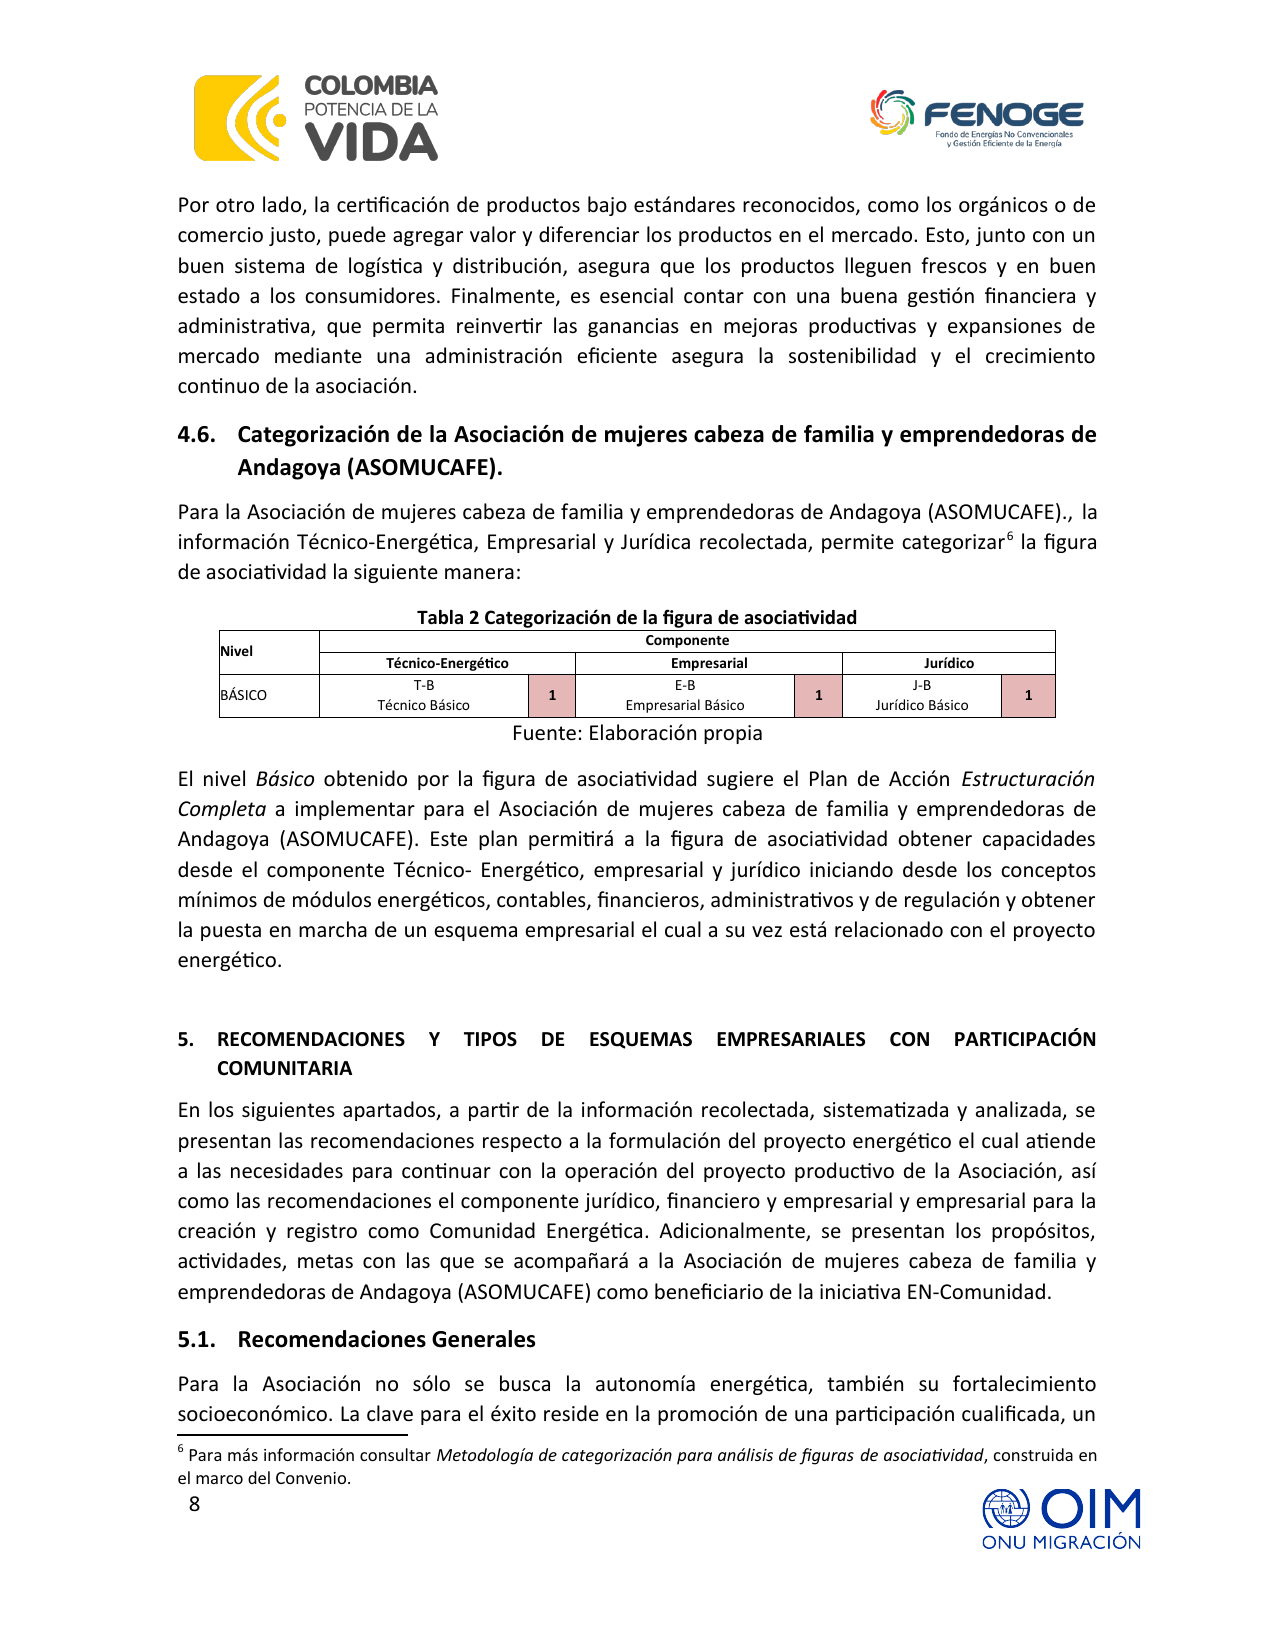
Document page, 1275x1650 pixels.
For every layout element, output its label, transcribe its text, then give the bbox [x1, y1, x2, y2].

table_cell Técnico-Energético [320, 653, 575, 674]
table_header Componente [320, 631, 1055, 652]
table_cell E-B Empresarial Básico [576, 675, 794, 717]
table_cell 1 [529, 675, 575, 717]
text El nivel Básico obtenido por la figura de asociatividad sugiere el Plan de Acción Estructuración Completa a implementar para el Asociación de mujeres cabeza de familia y emprendedoras de Andagoya (ASOMUCAFE). Este plan permitirá a la figura de asociatividad obtener capacidades desde el componente Técnico- Energético, empresarial y jurídico iniciando desde los conceptos mínimos de módulos energéticos, contables, financieros, administrativos y de regulación y obtener la puesta en marcha de un esquema empresarial el cual a su vez está relacionado con el proyecto energético. [177, 764, 1098, 973]
table_cell Jurídico [843, 653, 1055, 674]
text Fuente: Elaboración propia [177, 718, 1098, 746]
text Para la Asociación de mujeres cabeza de familia y emprendedoras de Andagoya (ASOMUCAFE)., la información Técnico-Energética, Empresarial y Jurídica recolectada, permite categorizar la figura de asociatividad la siguiente manera: [177, 497, 1098, 585]
text Por otro lado, la certificación de productos bajo estándares reconocidos, como los orgánicos o de comercio justo, puede agregar valor y diferenciar los productos en el mercado. Esto, junto con un buen sistema de logística y distribución, asegura que los productos lleguen frescos y en buen estado a los consumidores. Finalmente, es esencial contar con una buena gestión financiera y administrativa, que permita reinvertir las ganancias en mejoras productivas y expansiones de mercado mediante una administración eficiente asegura la sostenibilidad y el crecimiento continuo de la asociación. [177, 190, 1098, 400]
table_cell T-B Técnico Básico [320, 675, 528, 717]
table_cell J-B Jurídico Básico [843, 675, 1001, 717]
text En los siguientes apartados, a partir de la información recolectada, sistematizada y analizada, se presentan las recomendaciones respecto a la formulación del proyecto energético el cual atiende a las necesidades para continuar con la operación del proyecto productivo de la Asociación, así como las recomendaciones el componente jurídico, financiero y empresarial y empresarial para la creación y registro como Comunidad Energética. Adicionalmente, se presentan los propósitos, actividades, metas con las que se acompañará a la Asociación de mujeres cabeza de familia y emprendedoras de Andagoya (ASOMUCAFE) como beneficiario de la iniciativa EN-Comunidad. [177, 1096, 1098, 1305]
picture [982, 1489, 1141, 1549]
subtitle Recomendaciones Generales [177, 1324, 1098, 1354]
table_cell 1 [1002, 675, 1055, 717]
picture [869, 88, 1086, 148]
subtitle Categorización de la Asociación de mujeres cabeza de familia y emprendedoras de Andagoya (ASOMUCAFE). [177, 418, 1098, 482]
table_cell BÁSICO [220, 675, 319, 717]
picture [188, 73, 444, 163]
table_cell 1 [795, 675, 842, 717]
table_header Nivel [220, 631, 319, 674]
table_cell Empresarial [576, 653, 842, 674]
text Tabla 2 Categorización de la figura de asociatividad [177, 604, 1098, 629]
subtitle RECOMENDACIONES Y TIPOS DE ESQUEMAS EMPRESARIALES CON PARTICIPACIÓN COMUNITARIA [177, 1026, 1098, 1081]
